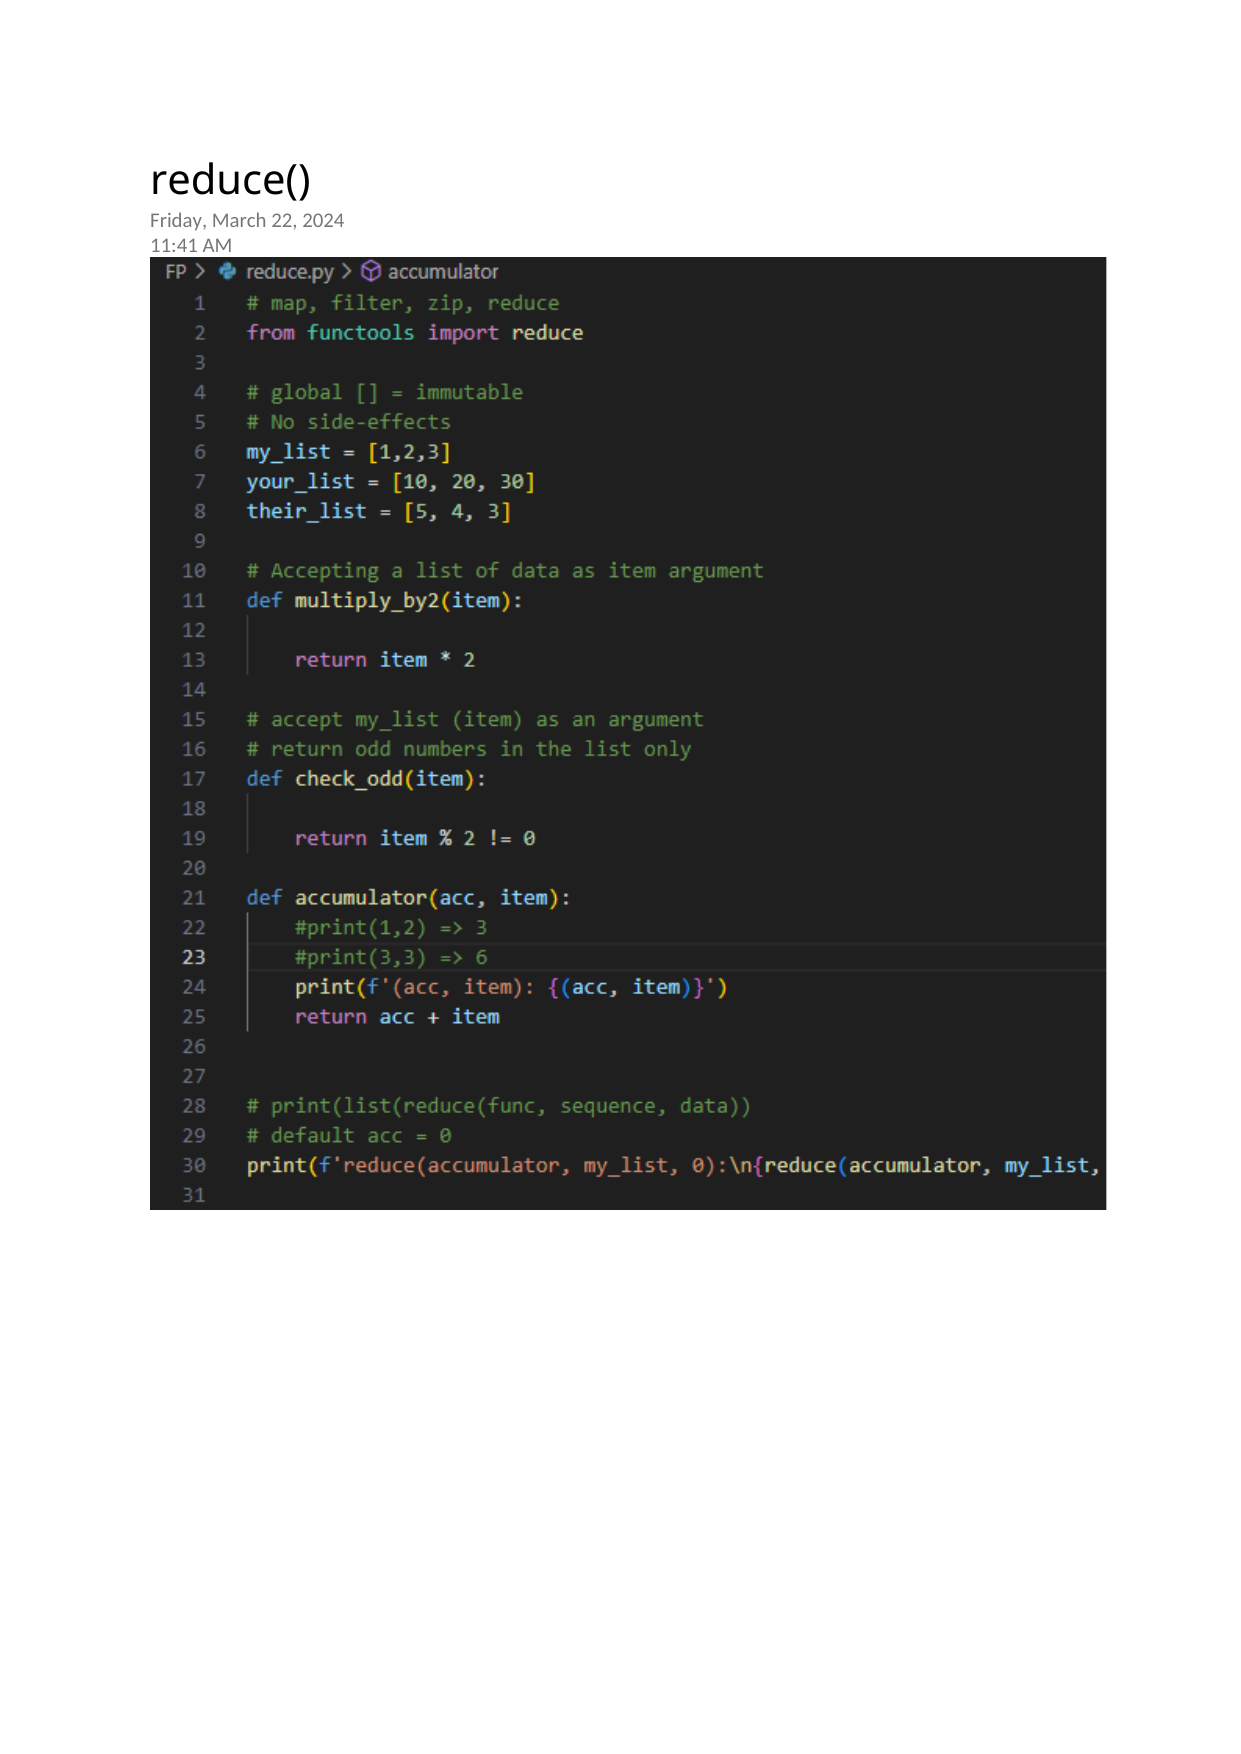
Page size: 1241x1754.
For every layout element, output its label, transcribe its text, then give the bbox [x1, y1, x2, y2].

picture [150, 257, 1107, 1210]
text reduce() [150, 150, 1090, 207]
text Friday, March 22, 2024 [150, 207, 1090, 232]
text 11:41 AM [150, 232, 1090, 257]
